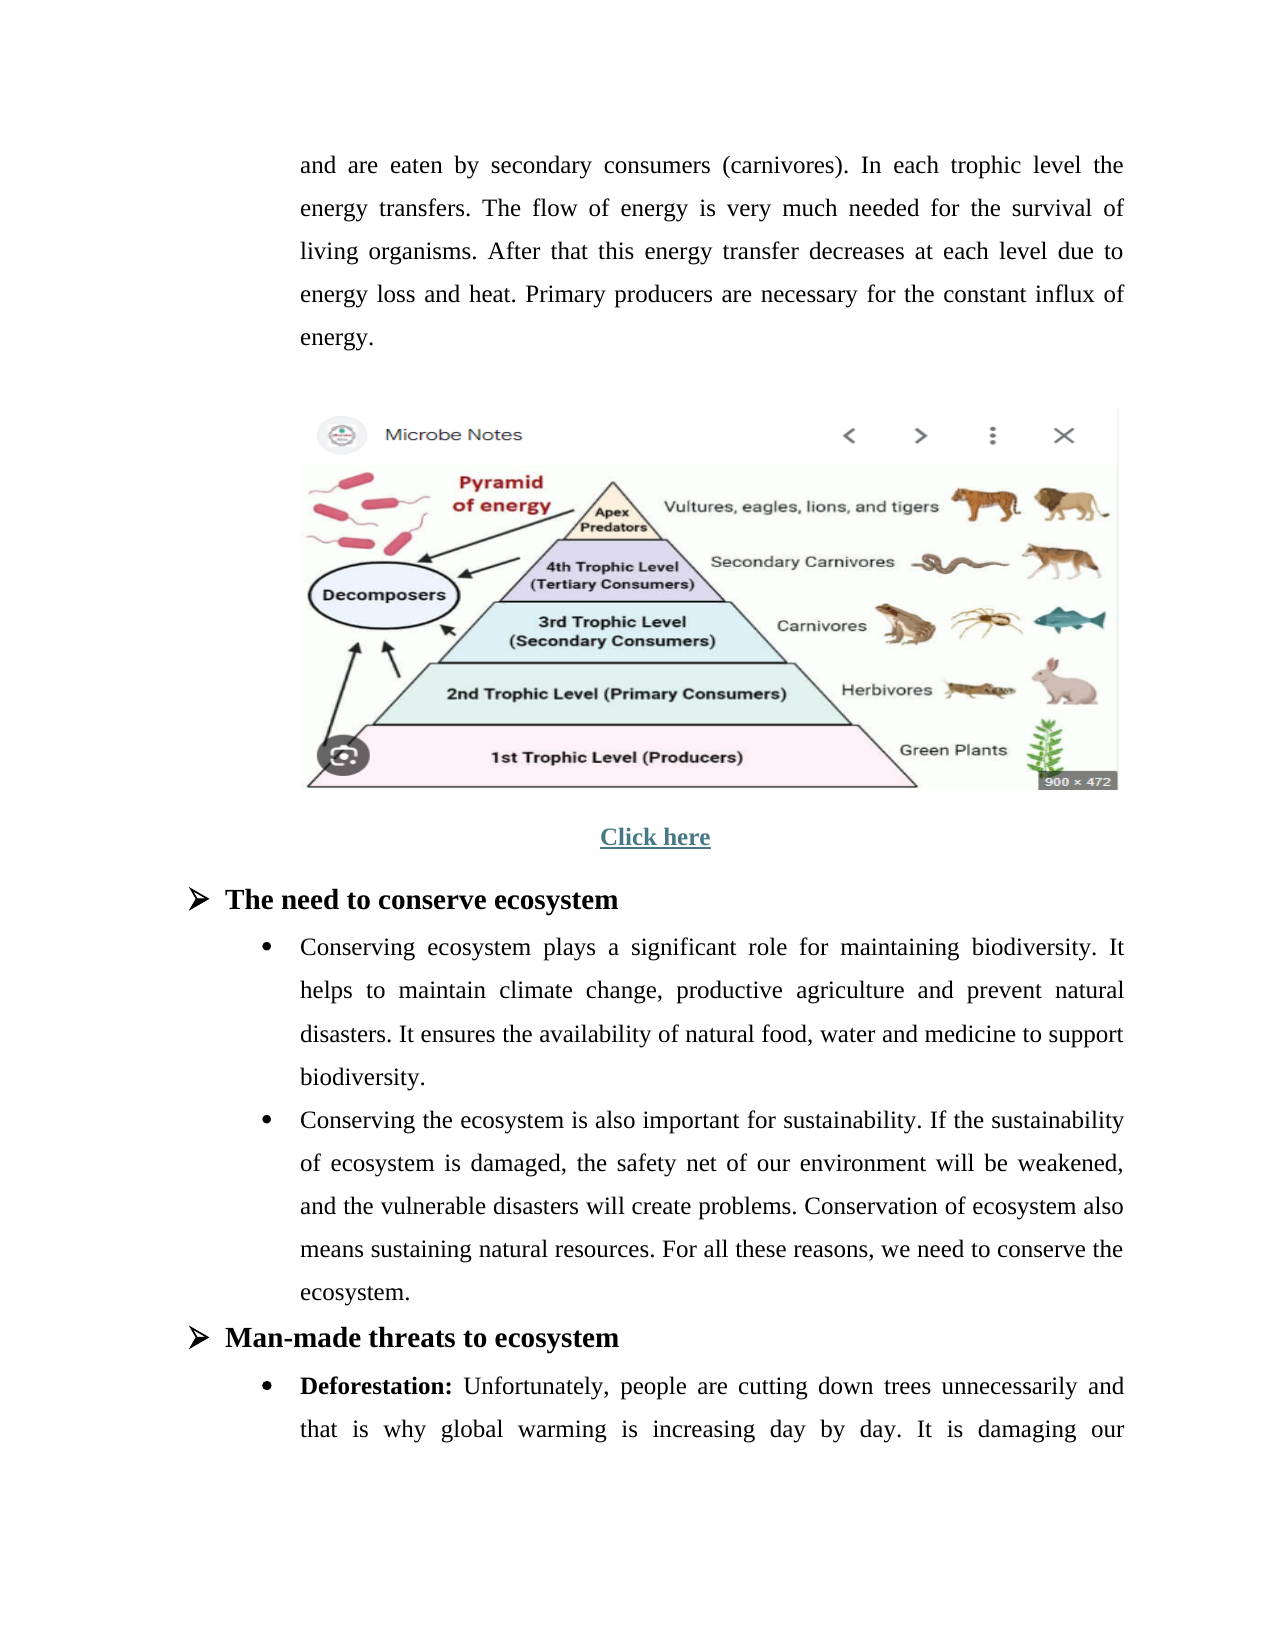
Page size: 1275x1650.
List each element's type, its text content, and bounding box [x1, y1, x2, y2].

text Click here [225, 822, 1125, 851]
list Conserving the ecosystem is also important for sustainability. If the sustainability of ecosystem is damaged, the safety net of our environment will be weakened, and the vulnerable disasters will create problems. Conservation of ecosystem also means sustaining natural resources. For all these reasons, we need to conserve the ecosystem. [262, 1105, 1125, 1306]
list Man-made threats to ecosystem [187, 1321, 1125, 1354]
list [262, 1371, 1125, 1443]
picture [300, 408, 1119, 790]
list Conserving ecosystem plays a significant role for maintaining biodiversity. It helps to maintain climate change, productive agriculture and prevent natural disasters. It ensures the availability of natural food, water and medicine to support biodiversity. [262, 932, 1125, 1091]
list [262, 150, 1125, 351]
list The need to conserve ecosystem [187, 882, 1125, 916]
